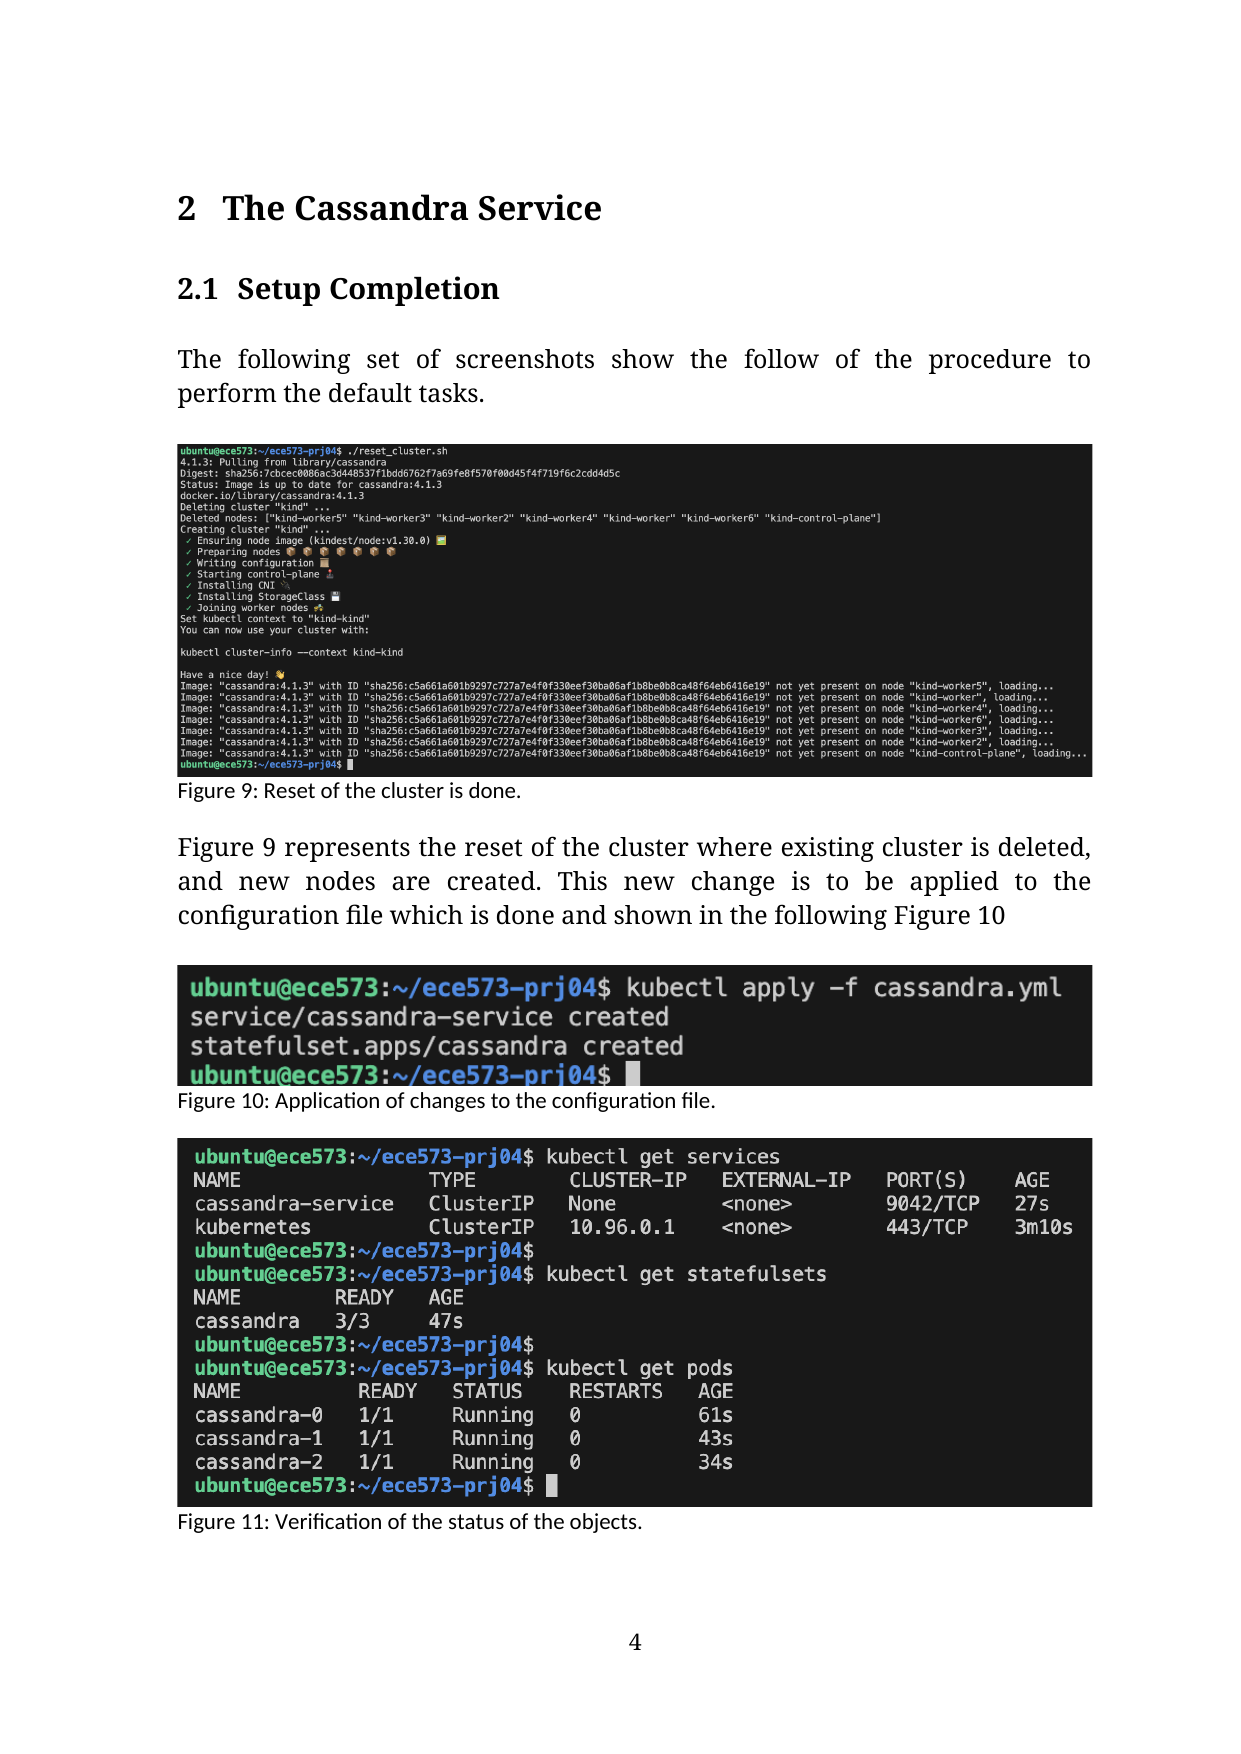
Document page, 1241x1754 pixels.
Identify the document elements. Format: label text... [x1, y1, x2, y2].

text Figure 11: Verification of the status of the objects. [177, 1507, 1092, 1535]
picture [177, 1138, 1093, 1507]
text Figure 10: Application of changes to the configuration file. [177, 1086, 1092, 1114]
subtitle The Cassandra Service [177, 185, 1092, 231]
picture [177, 444, 1093, 777]
picture [177, 965, 1093, 1086]
text Figure 9 represents the reset of the cluster where existing cluster is deleted, and new nodes are created. This new change is to be applied to the configuration file which is done and shown in the following Figure 10 [177, 829, 1092, 931]
text Figure 9: Reset of the cluster is done. [177, 777, 1092, 804]
text The following set of screenshots show the follow of the procedure to perform the default tasks. [177, 342, 1092, 410]
subtitle Setup Completion [177, 268, 1034, 308]
